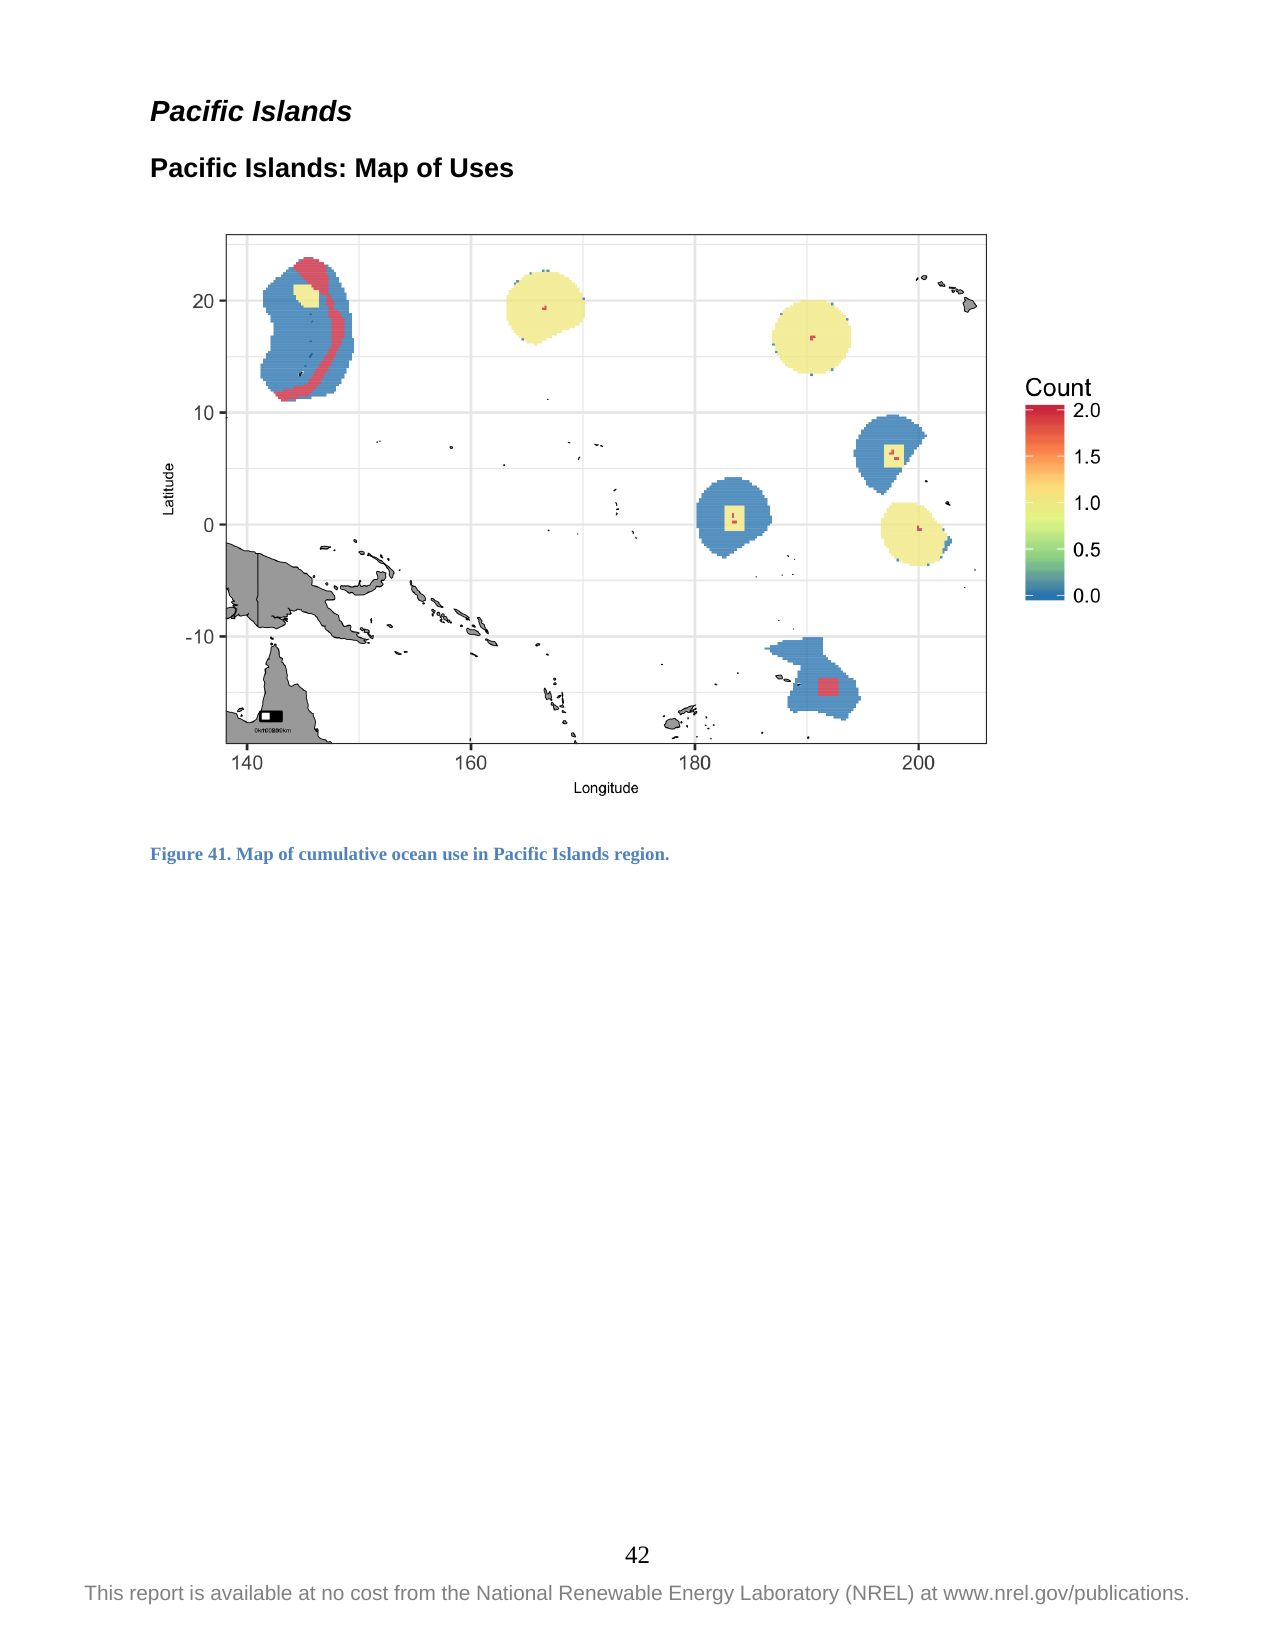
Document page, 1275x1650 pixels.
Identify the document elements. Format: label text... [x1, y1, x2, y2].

subtitle Pacific Islands [150, 94, 1125, 127]
picture [150, 189, 1125, 843]
subtitle Pacific Islands: Map of Uses [150, 152, 1125, 183]
